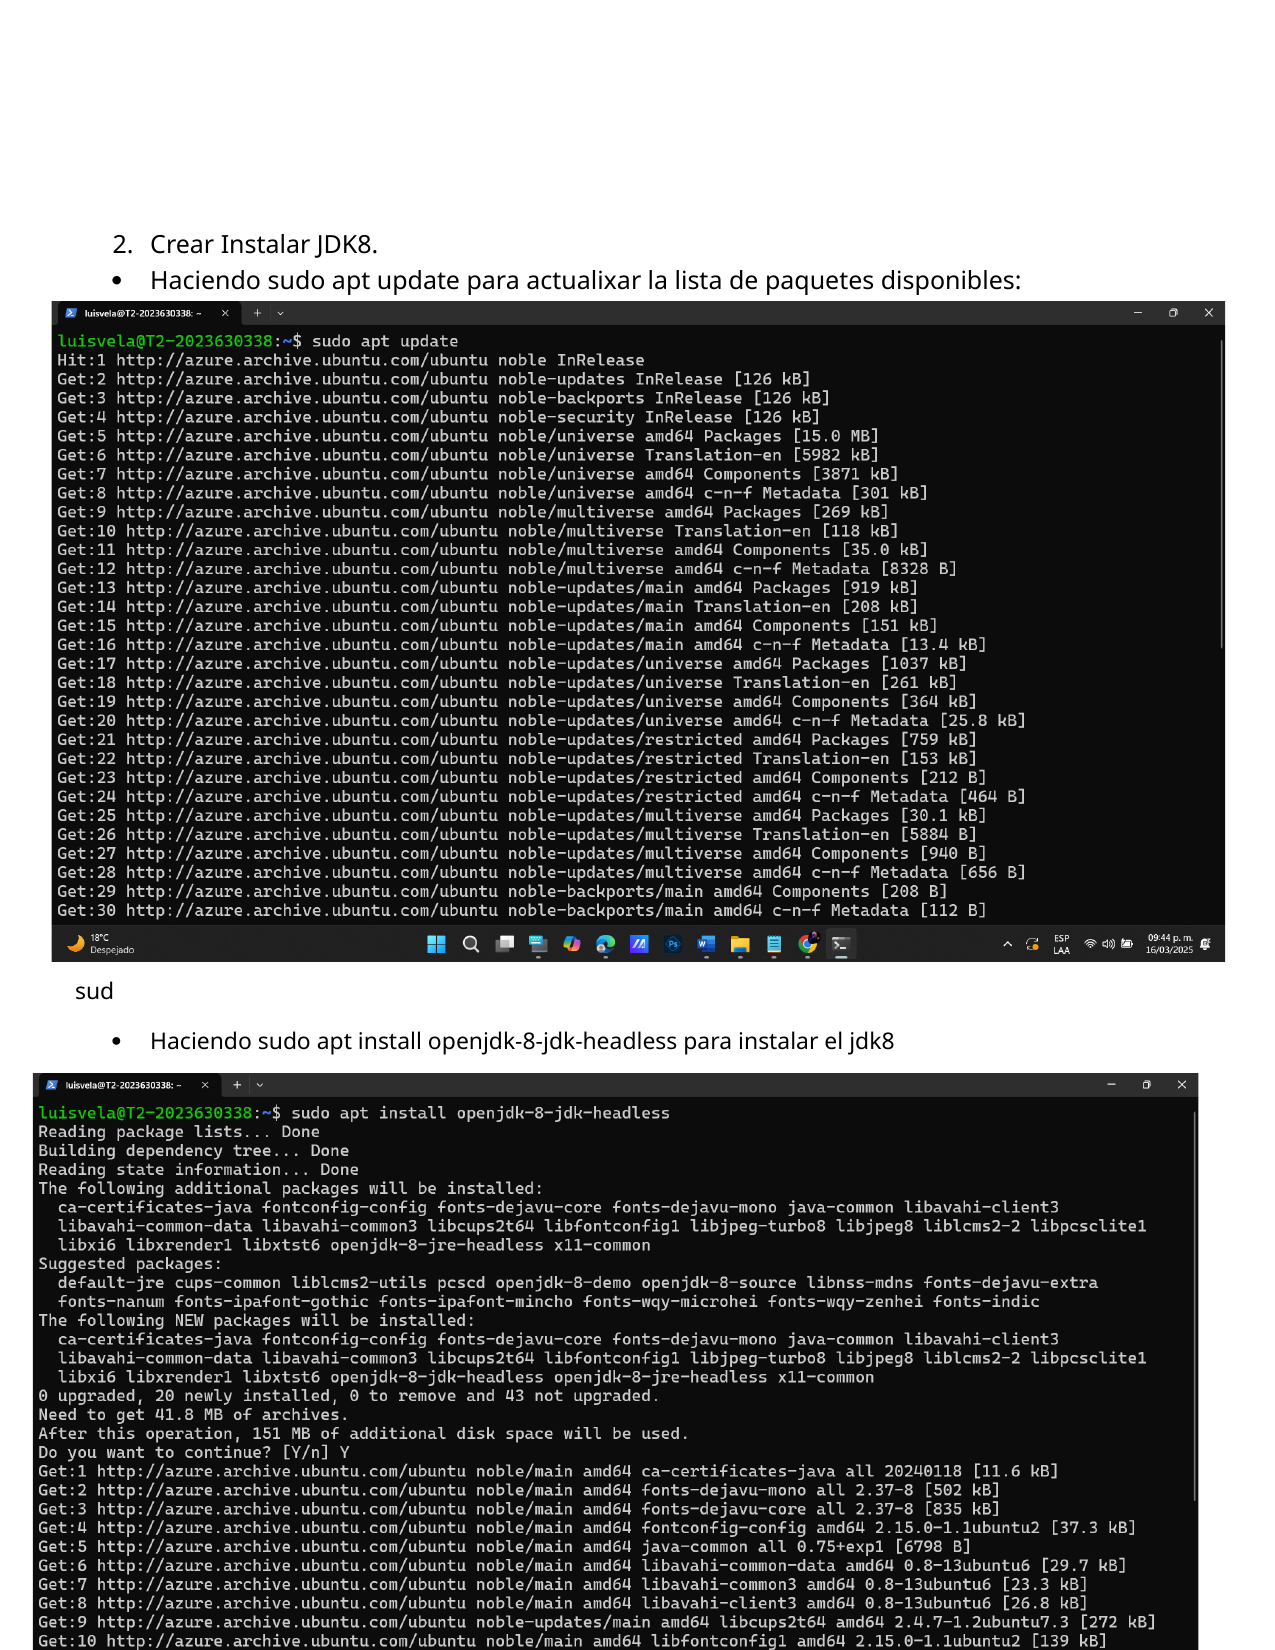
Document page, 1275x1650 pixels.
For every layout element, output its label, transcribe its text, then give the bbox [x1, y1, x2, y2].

list Haciendo sudo apt install openjdk-8-jdk-headless para instalar el jdk8 [112, 1025, 1200, 1057]
text sud [75, 975, 1200, 1006]
list Haciendo sudo apt update para actualixar la lista de paquetes disponibles: [112, 263, 1200, 297]
list Crear Instalar JDK8. [112, 226, 1200, 260]
picture [32, 1073, 1199, 1650]
picture [51, 301, 1225, 962]
